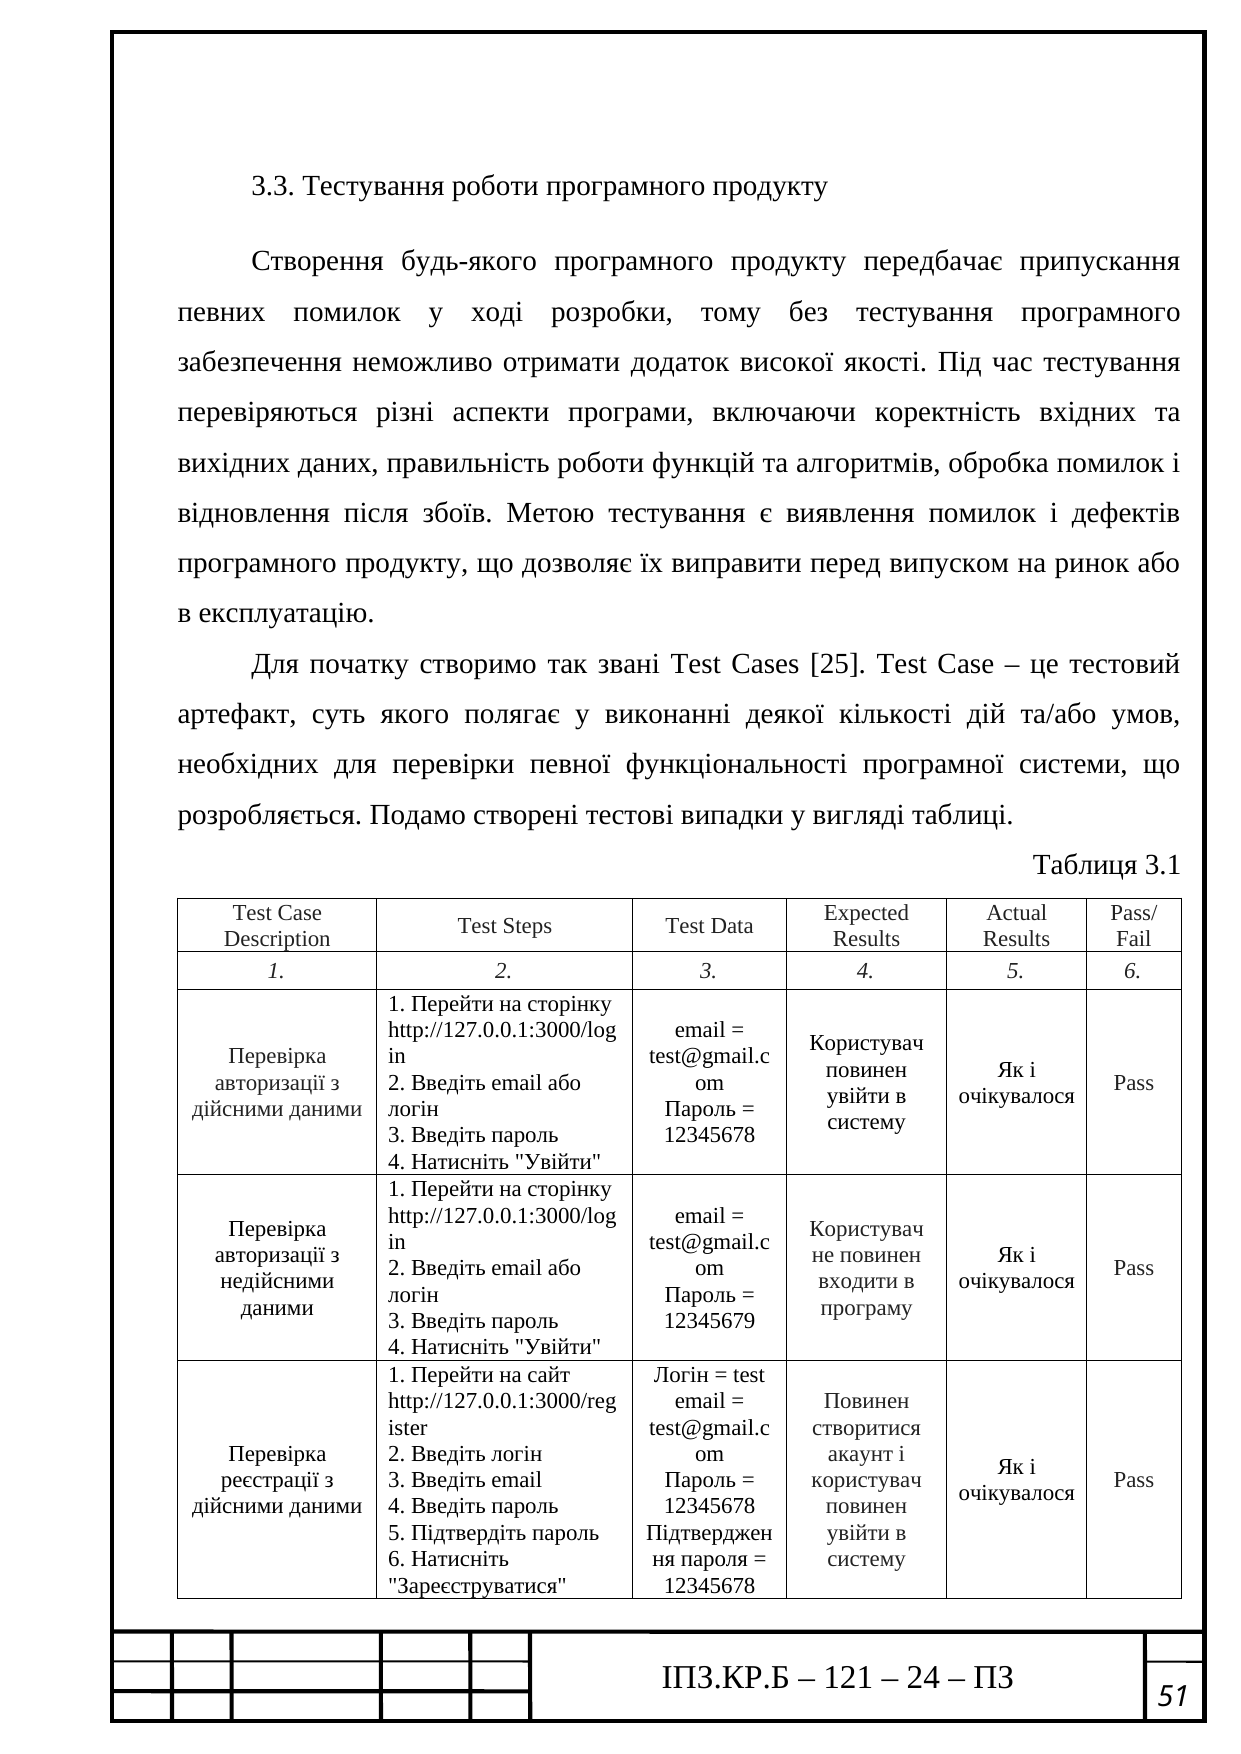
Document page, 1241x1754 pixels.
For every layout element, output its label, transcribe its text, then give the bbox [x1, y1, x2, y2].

table_cell Повинен створитися акаунт і користувач повинен увійти в систему [787, 1361, 946, 1598]
table_header Expected Results [787, 899, 946, 951]
table_cell Перевірка авторизації з дійсними даними [178, 990, 376, 1174]
table_cell Користувач повинен увійти в систему [787, 990, 946, 1174]
table_cell Як і очікувалося [947, 990, 1086, 1174]
table_cell Pass [1087, 1361, 1181, 1598]
table_cell Як і очікувалося [947, 1361, 1086, 1598]
table_cell email = test@gmail.com Пароль = 12345679 [633, 1175, 786, 1360]
table_cell Користувач не повинен входити в програму [787, 1175, 946, 1360]
table_cell Перевірка авторизації з недійсними даними [178, 1175, 376, 1360]
table_cell 3. [633, 952, 786, 989]
table_header Test Data [633, 899, 786, 951]
table_cell 4. [787, 952, 946, 989]
table_cell email = test@gmail.com Пароль = 12345678 [633, 990, 786, 1174]
table_cell 5. [947, 952, 1086, 989]
list Таблиця 3.1 [177, 847, 1181, 881]
table_cell 1. Перейти на сторінку http://127.0.0.1:3000/login 2. Введіть email або логін 3. Введіть пароль 4. Натисніть "Увійти" [377, 990, 632, 1174]
table_header Test Case Description [178, 899, 376, 951]
table_cell Pass [1087, 990, 1181, 1174]
table_cell 1. [178, 952, 376, 989]
list Створення будь-якого програмного продукту передбачає припускання певних помилок у ході розробки, тому без тестування програмного забезпечення неможливо отримати додаток високої якості. Під час тестування перевіряються різні аспекти програми, включаючи коректність вхідних та вихідних даних, правильність роботи функцій та алгоритмів, обробка помилок і відновлення після збоїв. Метою тестування є виявлення помилок і дефектів програмного продукту, що дозволяє їх виправити перед випуском на ринок або в експлуатацію. [177, 243, 1181, 629]
text 3.3. Тестування роботи програмного продукту [177, 168, 1181, 202]
table_cell 6. [1087, 952, 1181, 989]
table_header Pass/Fail [1087, 899, 1181, 951]
table_header Test Steps [377, 899, 632, 951]
table_header Actual Results [947, 899, 1086, 951]
list Для початку створимо так звані Test Cases [25]. Test Case – це тестовий артефакт, суть якого полягає у виконанні деякої кількості дій та/або умов, необхідних для перевірки певної функціональності програмної системи, що розробляється. Подамо створені тестові випадки у вигляді таблиці. [177, 646, 1181, 830]
table_cell Перевірка реєстрації з дійсними даними [178, 1361, 376, 1598]
table_cell 1. Перейти на сторінку http://127.0.0.1:3000/login 2. Введіть email або логін 3. Введіть пароль 4. Натисніть "Увійти" [377, 1175, 632, 1360]
table_cell Як і очікувалося [947, 1175, 1086, 1360]
table_cell 2. [377, 952, 632, 989]
table_cell Логін = test email = test@gmail.com Пароль = 12345678 Підтвердження пароля = 12345678 [633, 1361, 786, 1598]
table_cell Pass [1087, 1175, 1181, 1360]
